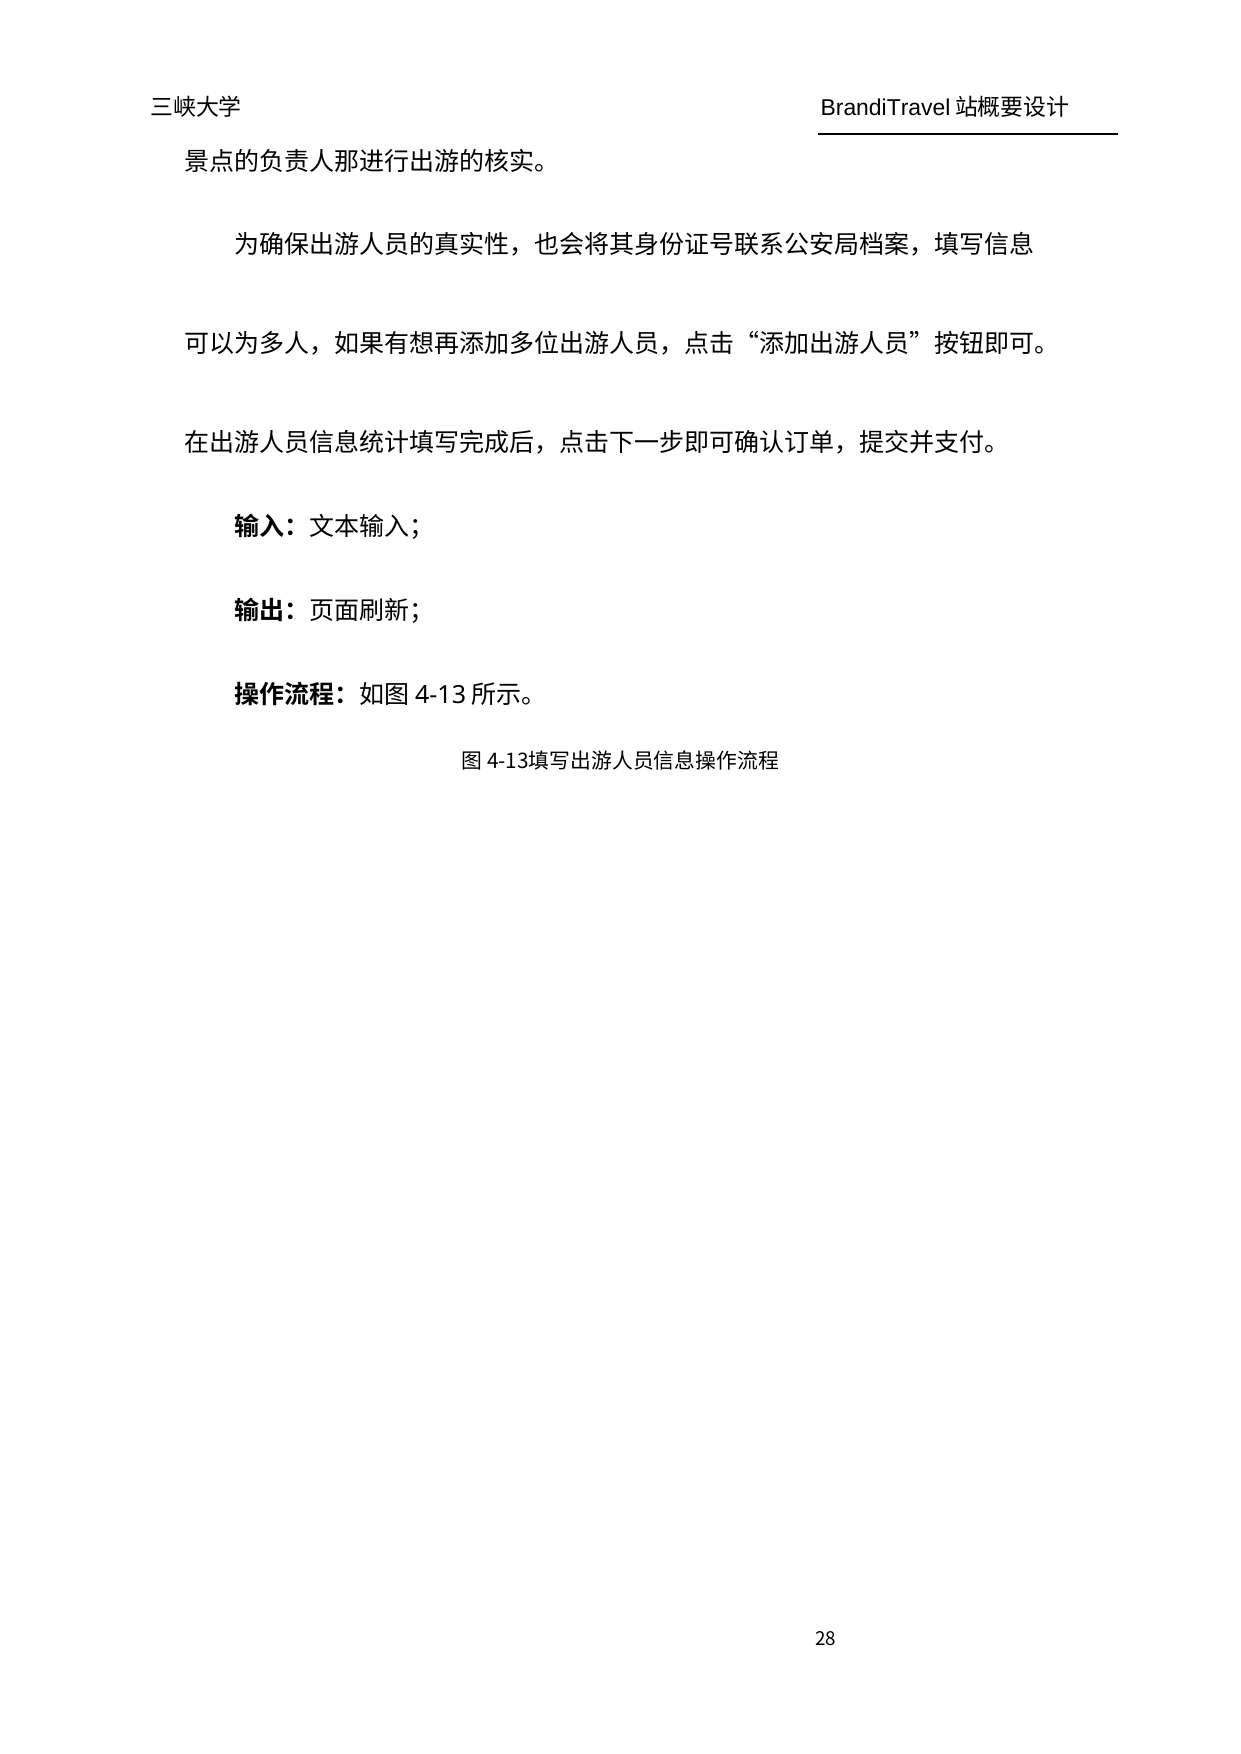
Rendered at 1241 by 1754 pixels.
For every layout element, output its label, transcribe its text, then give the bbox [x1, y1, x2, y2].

text 输入：文本输入； [184, 492, 1056, 557]
text 为确保出游人员的真实性，也会将其身份证号联系公安局档案，填写信息可以为多人，如果有想再添加多位出游人员，点击“添加出游人员”按钮即可。在出游人员信息统计填写完成后，点击下一步即可确认订单，提交并支付。 [184, 211, 1056, 473]
text 输出：页面刷新； [184, 576, 1056, 641]
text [184, 127, 1056, 192]
